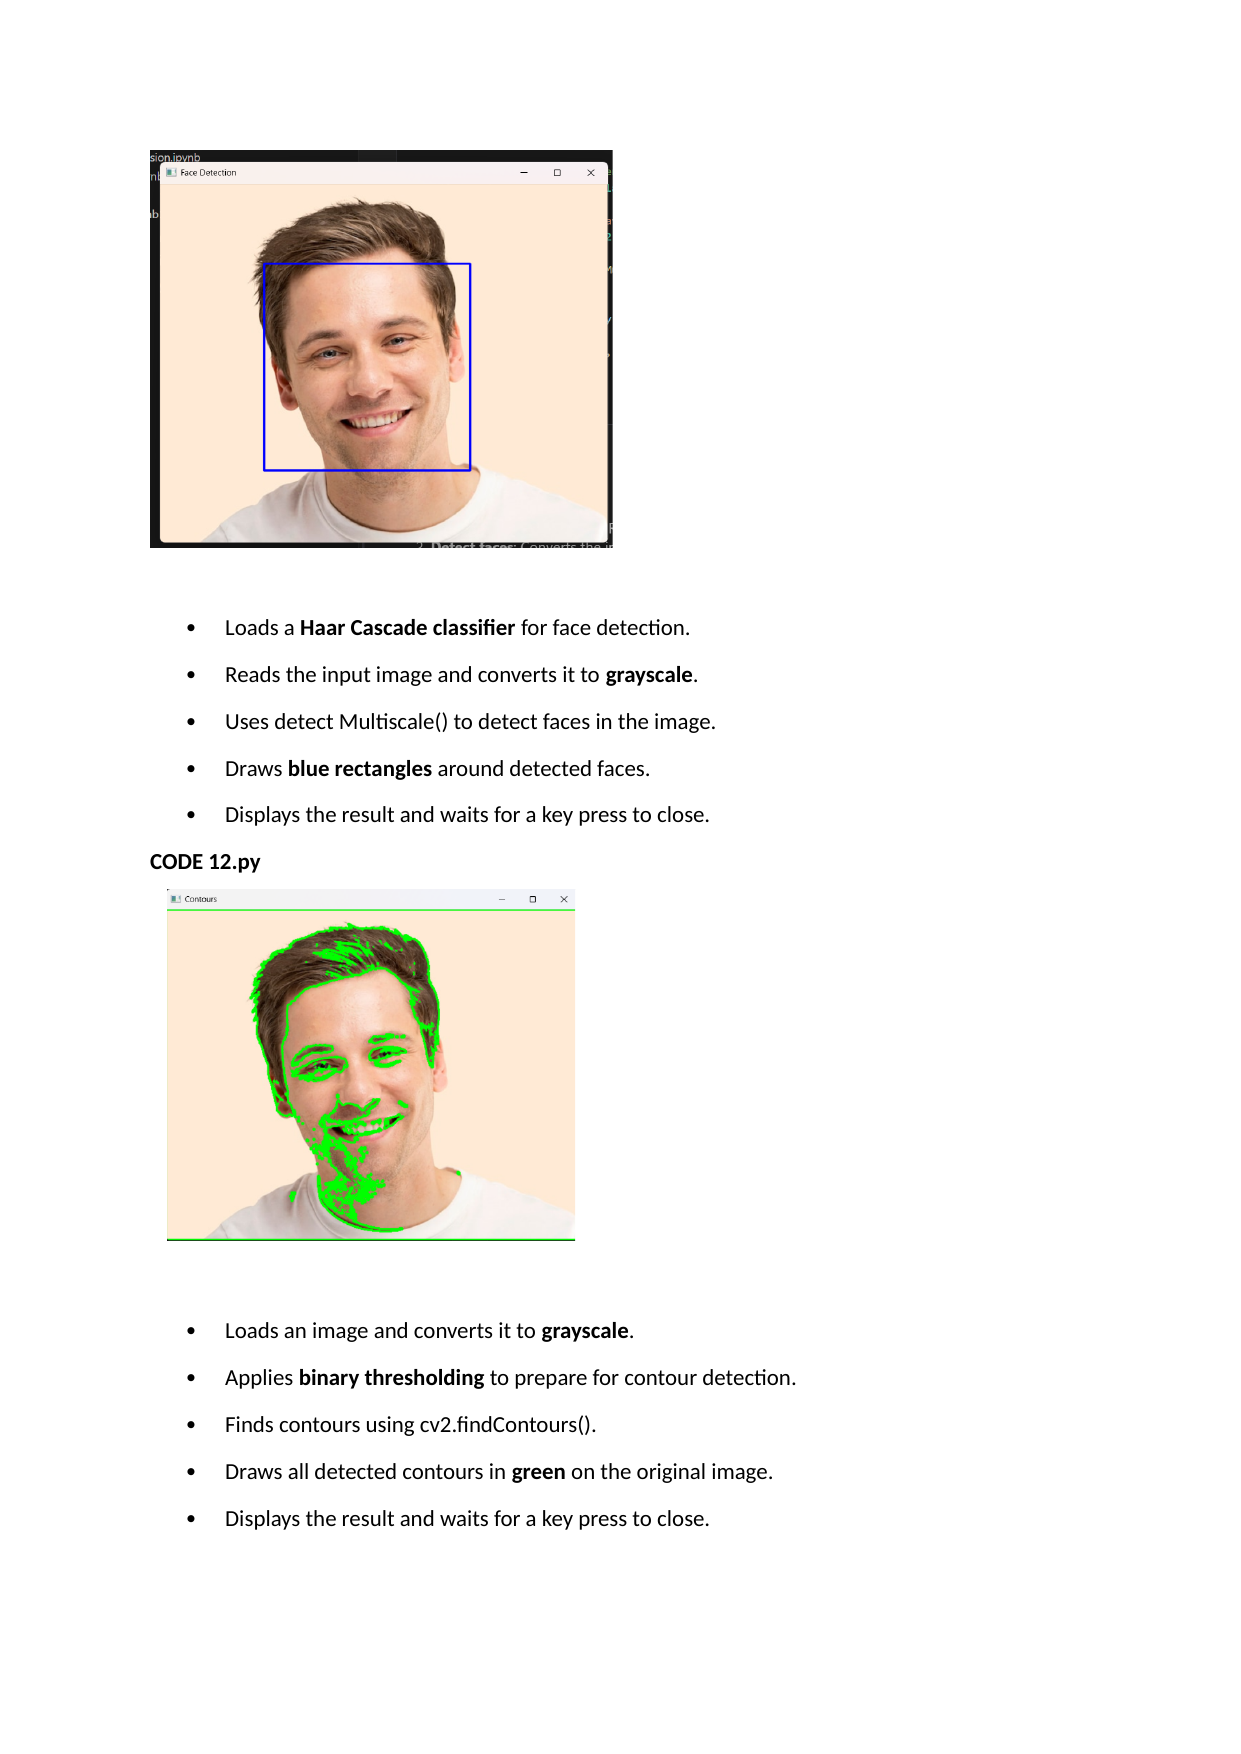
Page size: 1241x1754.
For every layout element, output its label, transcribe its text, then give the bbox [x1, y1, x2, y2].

list Displays the result and waits for a key press to close. [187, 1504, 1090, 1532]
list Applies binary thresholding to prepare for contour detection. [187, 1363, 1090, 1391]
list Uses detect Multiscale() to detect faces in the image. [187, 707, 1090, 735]
list Draws all detected contours in green on the original image. [187, 1457, 1090, 1485]
text CODE 12.py [150, 847, 1090, 875]
picture [165, 889, 575, 1239]
list Draws blue rectangles around detected faces. [187, 754, 1090, 782]
list Reads the input image and converts it to grayscale. [187, 660, 1090, 688]
list Loads an image and converts it to grayscale. [187, 1316, 1090, 1344]
picture [150, 150, 613, 548]
list Loads a Haar Cascade classifier for face detection. [187, 613, 1090, 641]
list Displays the result and waits for a key press to close. [187, 801, 1090, 828]
list Finds contours using cv2.findContours(). [187, 1410, 1090, 1438]
